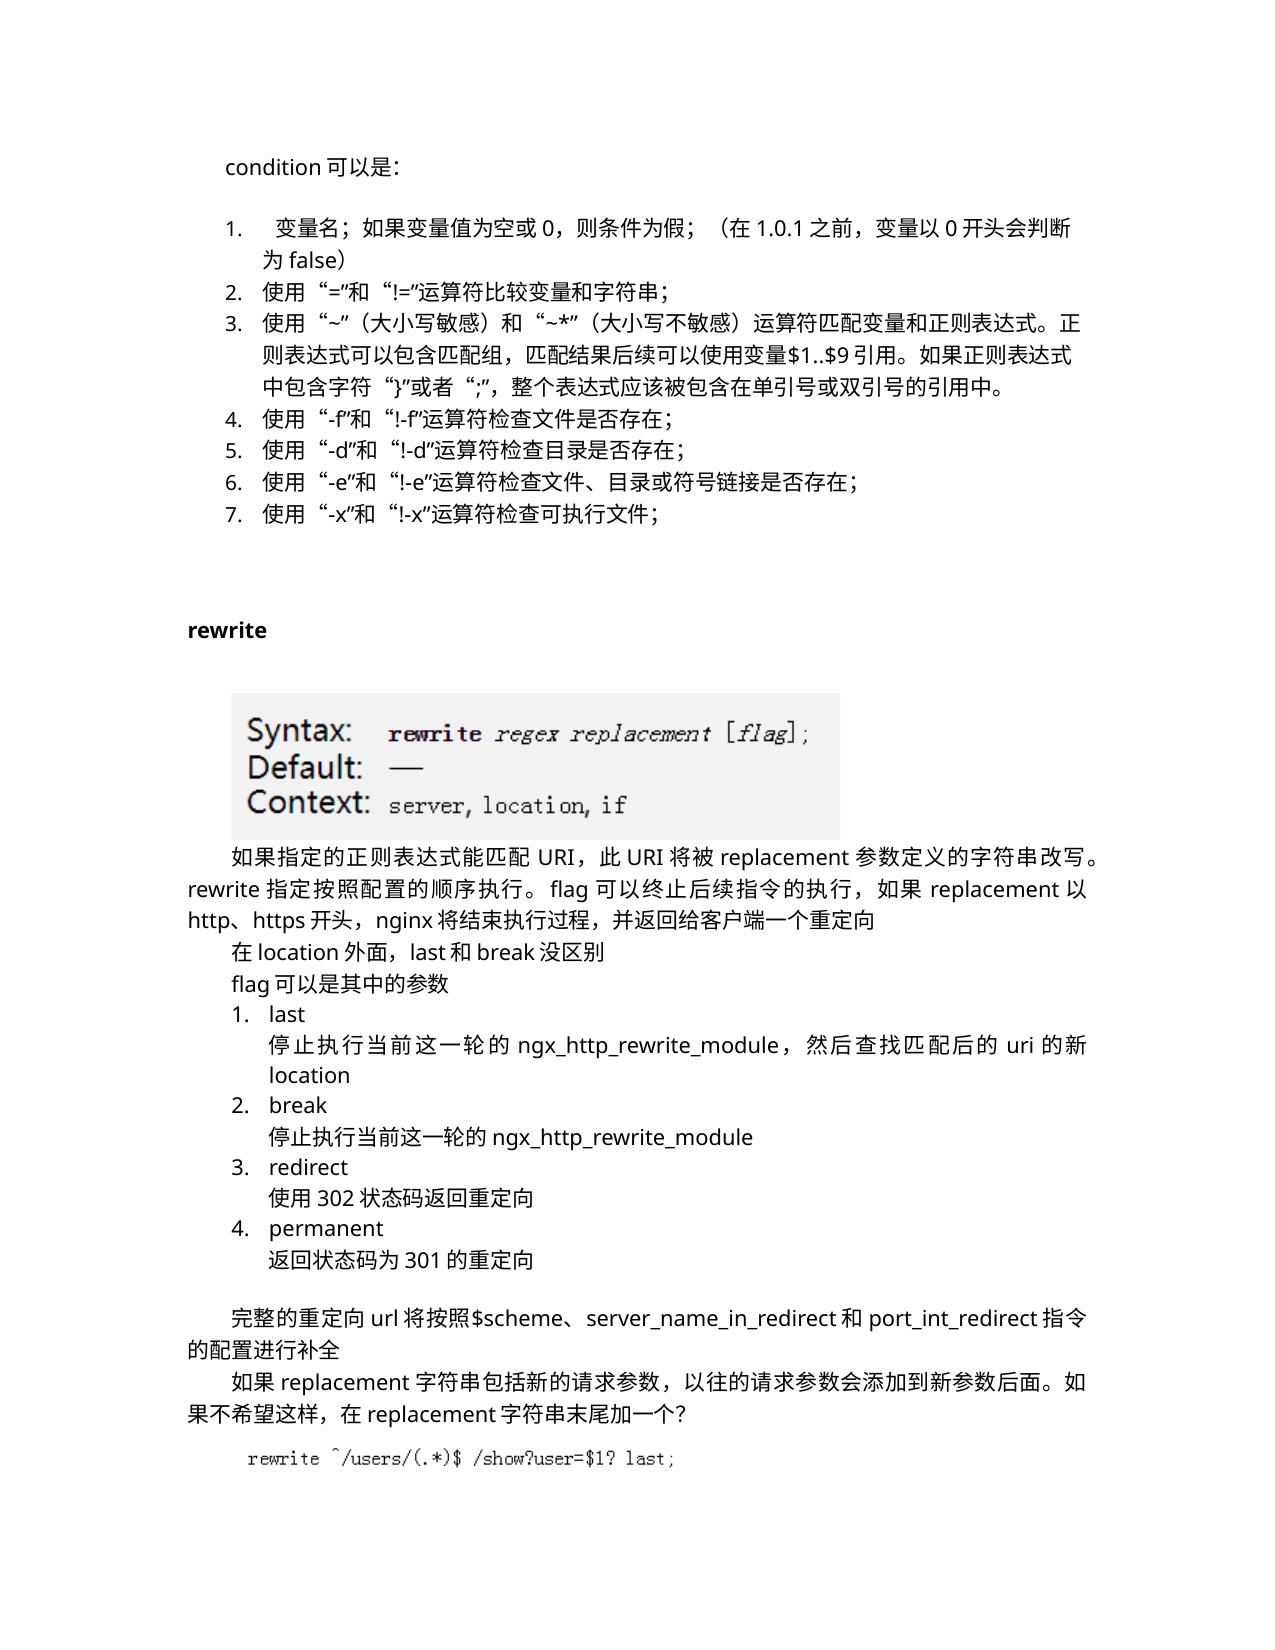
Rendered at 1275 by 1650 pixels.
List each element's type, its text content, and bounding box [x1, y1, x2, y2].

list 使用“-x”和“!-x”运算符检查可执行文件； [225, 497, 1087, 529]
text 如果replacement字符串包括新的请求参数，以往的请求参数会添加到新参数后面。如果不希望这样，在replacement字符串末尾加一个？ [187, 1365, 1087, 1428]
list 使用“-f”和“!-f”运算符检查文件是否存在； [225, 402, 1087, 433]
list break [231, 1090, 1087, 1120]
text flag可以是其中的参数 [187, 967, 1087, 999]
list 返回状态码为301的重定向 [269, 1243, 1087, 1275]
list last [231, 999, 1087, 1028]
text 在location外面，last和break没区别 [187, 935, 1087, 967]
list 变量名；如果变量值为空或0，则条件为假；（在1.0.1之前，变量以0开头会判断为false） [225, 211, 1087, 274]
list 停止执行当前这一轮的ngx_http_rewrite_module [269, 1120, 1087, 1152]
list 使用“~”（大小写敏感）和“~*”（大小写不敏感）运算符匹配变量和正则表达式。正则表达式可以包含匹配组，匹配结果后续可以使用变量$1..$9引用。如果正则表达式中包含字符“}”或者“;”，整个表达式应该被包含在单引号或双引号的引用中。 [225, 306, 1087, 402]
list permanent [231, 1213, 1087, 1243]
text 如果指定的正则表达式能匹配URI，此URI将被replacement参数定义的字符串改写。rewrite指定按照配置的顺序执行。flag可以终止后续指令的执行，如果replacement以http、https开头，nginx将结束执行过程，并返回给客户端一个重定向 [187, 840, 1087, 935]
list 使用302状态码返回重定向 [269, 1181, 1087, 1213]
list 使用“-d”和“!-d”运算符检查目录是否存在； [225, 433, 1087, 465]
picture [231, 1428, 691, 1489]
text 完整的重定向url将按照$scheme、server_name_in_redirect和port_int_redirect指令的配置进行补全 [187, 1301, 1087, 1365]
list 使用“-e”和“!-e”运算符检查文件、目录或符号链接是否存在； [225, 465, 1087, 497]
text condition可以是： [187, 150, 1087, 182]
text 停止执行当前这一轮的ngx_http_rewrite_module，然后查找匹配后的uri的新location [269, 1028, 1087, 1090]
subtitle rewrite [187, 615, 1087, 644]
list redirect [231, 1152, 1087, 1181]
list 使用“=”和“!=”运算符比较变量和字符串； [225, 274, 1087, 306]
picture [231, 693, 841, 840]
